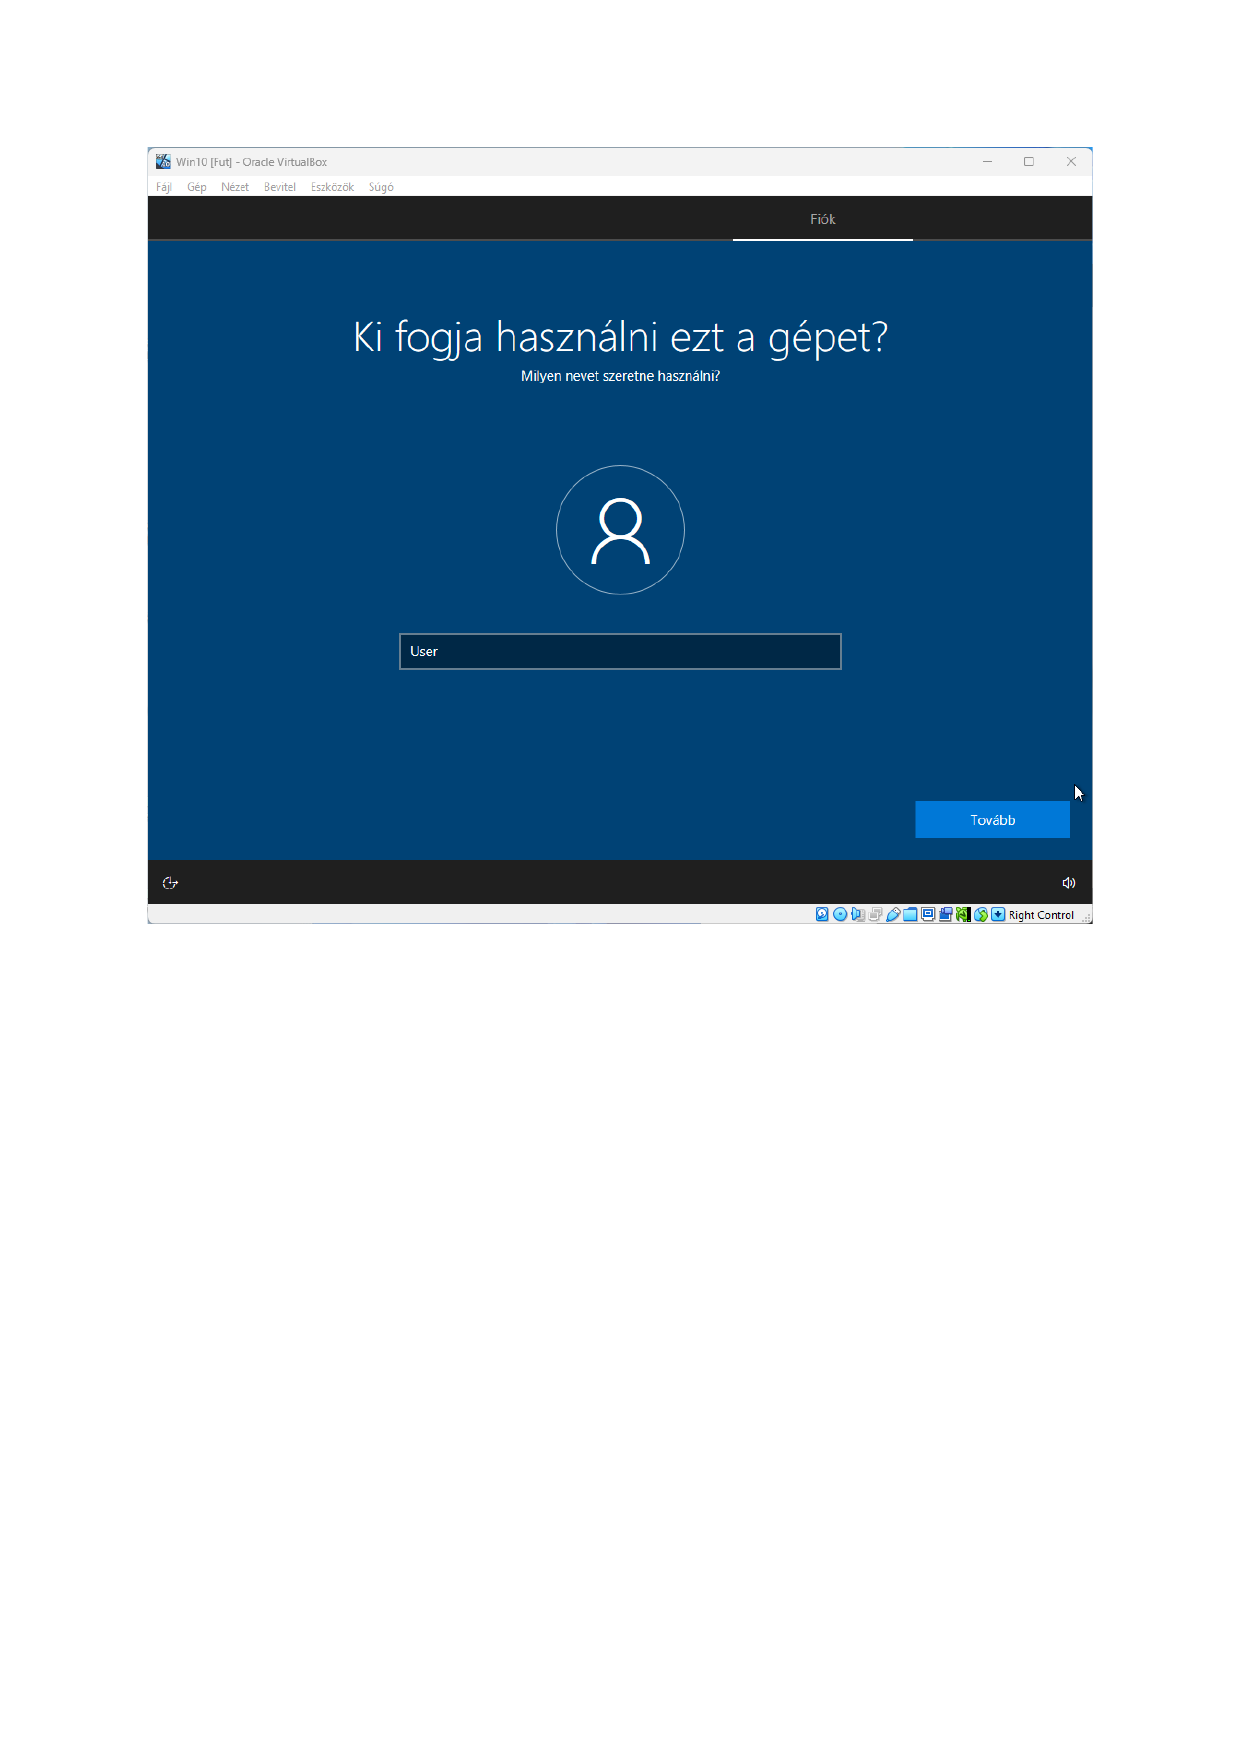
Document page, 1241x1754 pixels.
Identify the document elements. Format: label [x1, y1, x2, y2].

picture [147, 147, 1093, 924]
